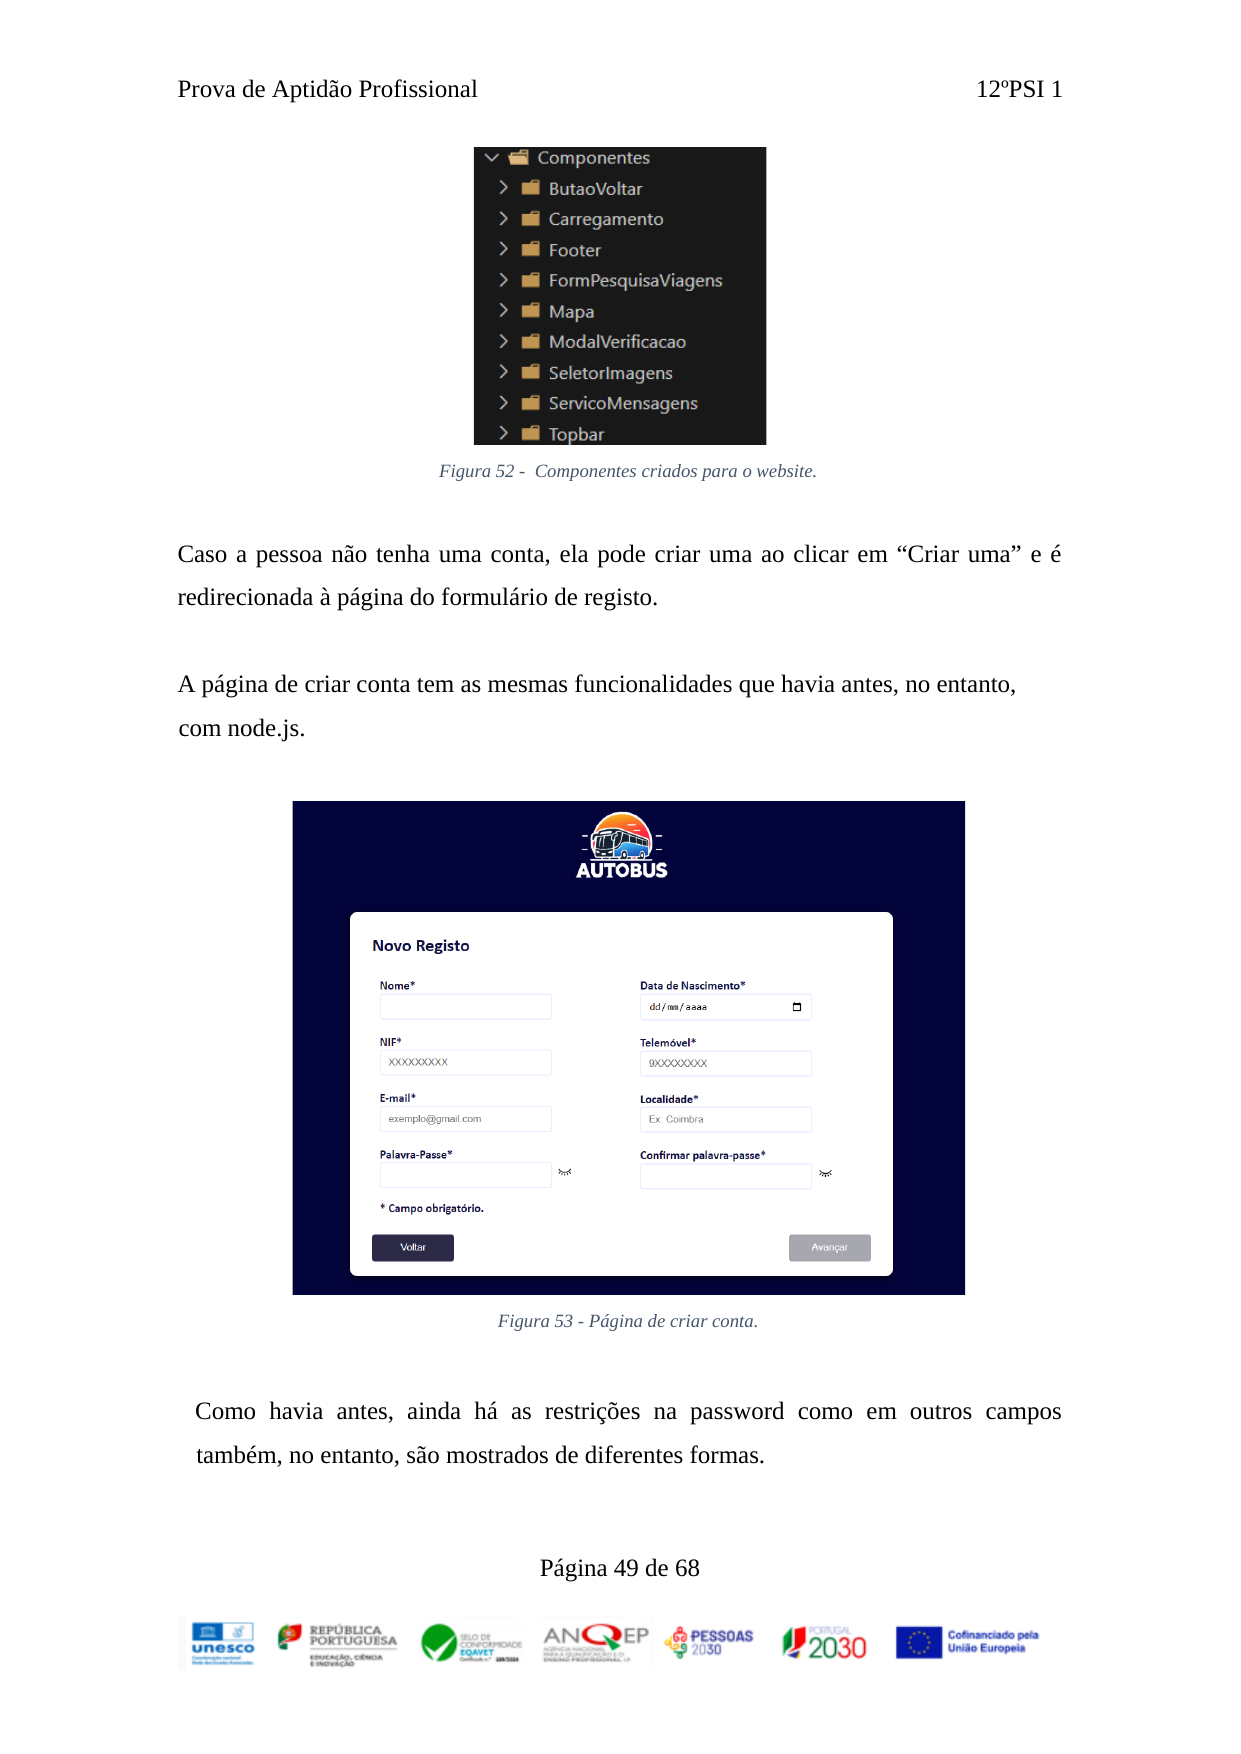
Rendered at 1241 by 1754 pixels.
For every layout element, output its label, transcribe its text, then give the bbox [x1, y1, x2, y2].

picture [473, 147, 767, 445]
text A página de criar conta tem as mesmas funcionalidades que havia antes, no entanto, com node.js. [177, 669, 1063, 742]
picture [292, 801, 966, 1295]
text Caso a pessoa não tenha uma conta, ela pode criar uma ao clicar em “Criar uma” e é redirecionada à página do formulário de registo. [177, 539, 1063, 611]
text Como havia antes, ainda há as restrições na password como em outros campos também, no entanto, são mostrados de diferentes formas. [195, 1396, 1063, 1468]
picture [177, 1615, 1084, 1677]
